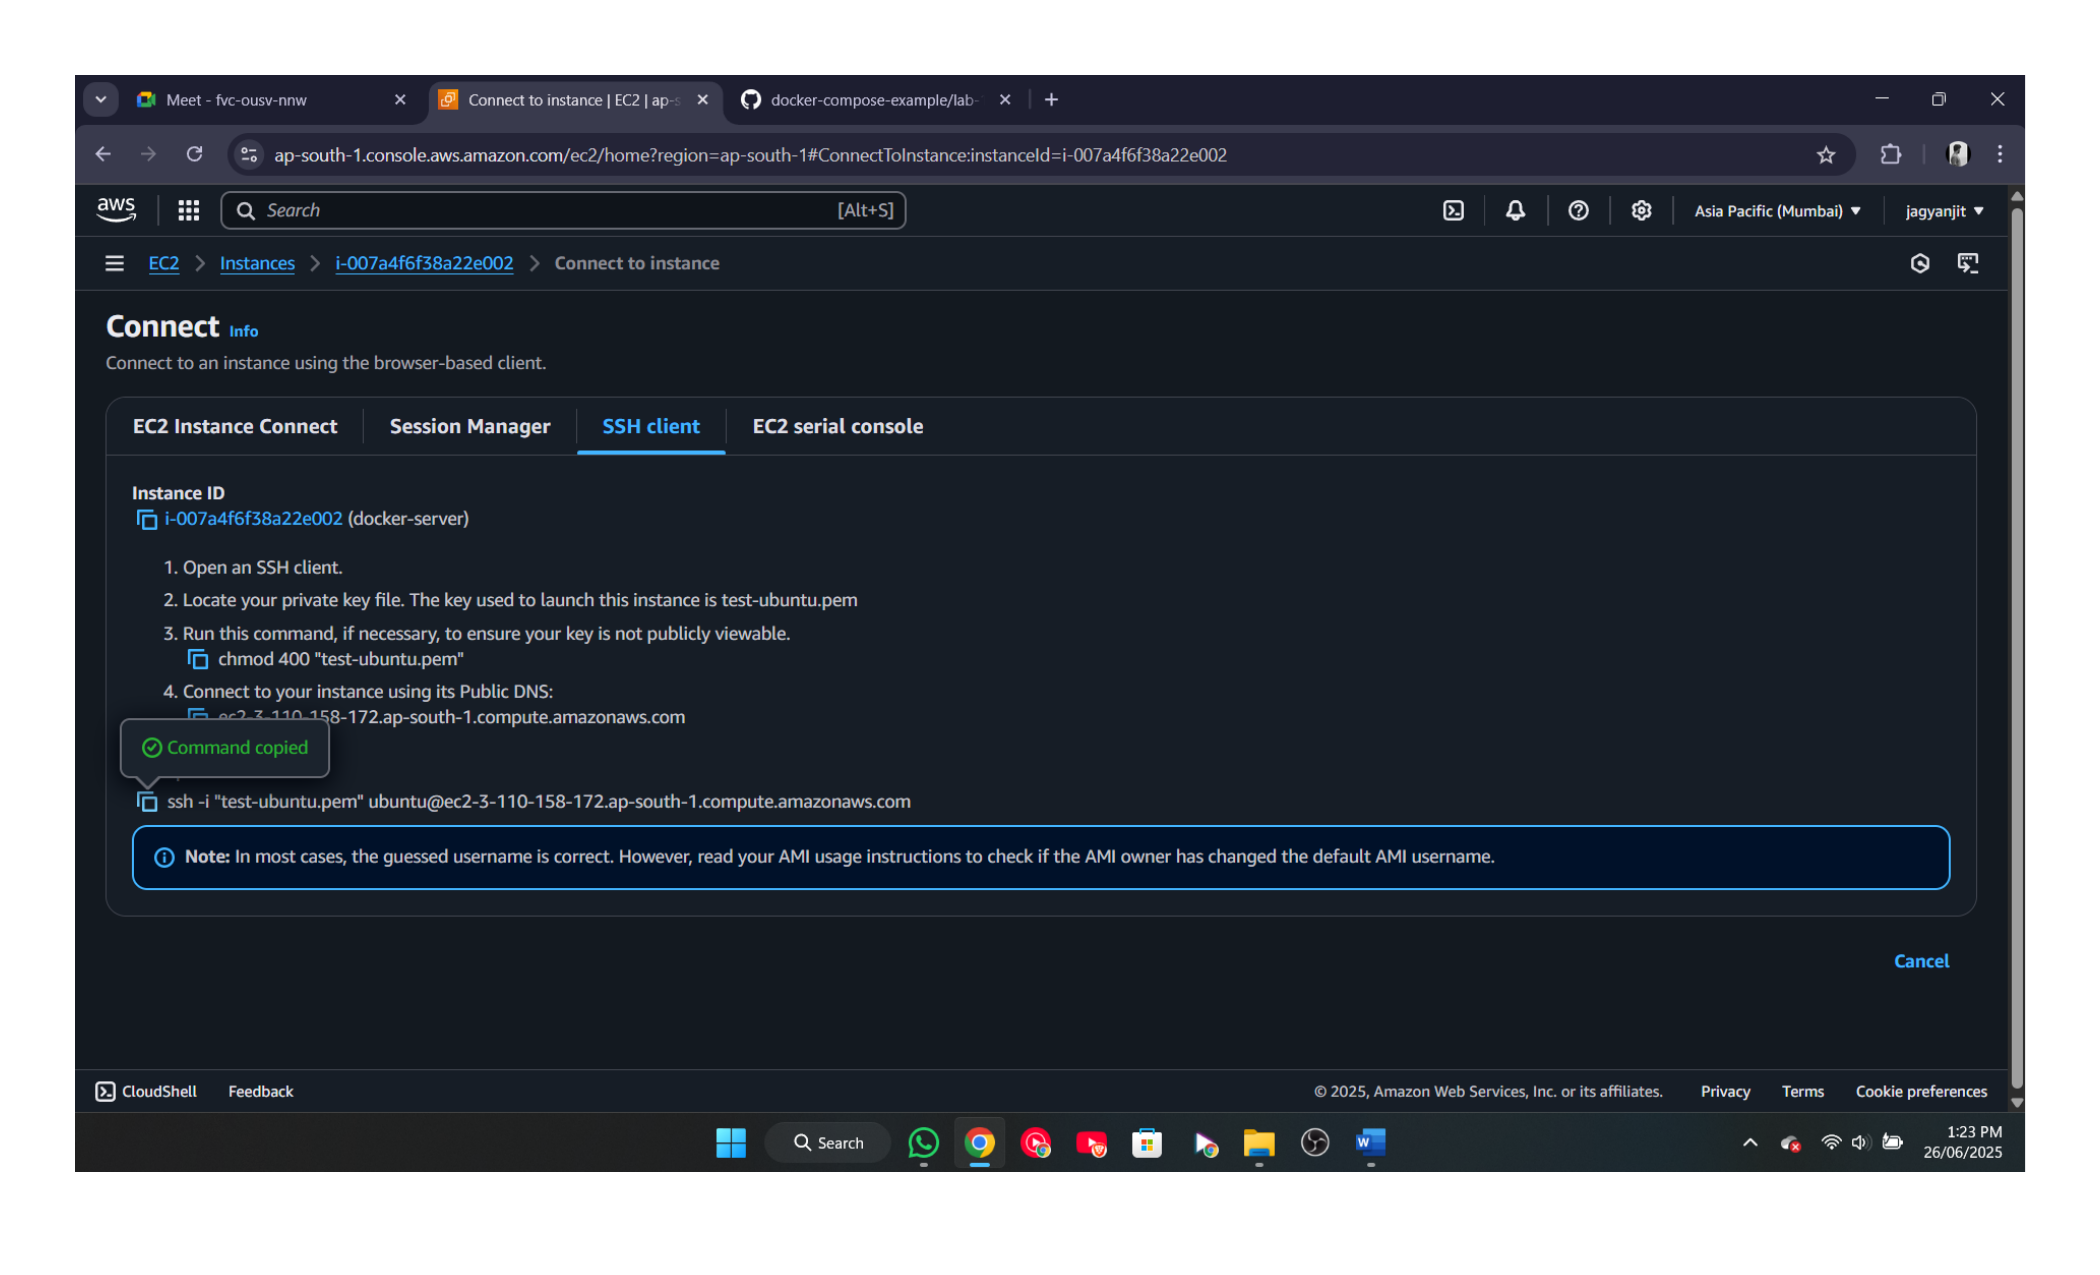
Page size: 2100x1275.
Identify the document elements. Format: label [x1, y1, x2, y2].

picture [75, 75, 2026, 1172]
